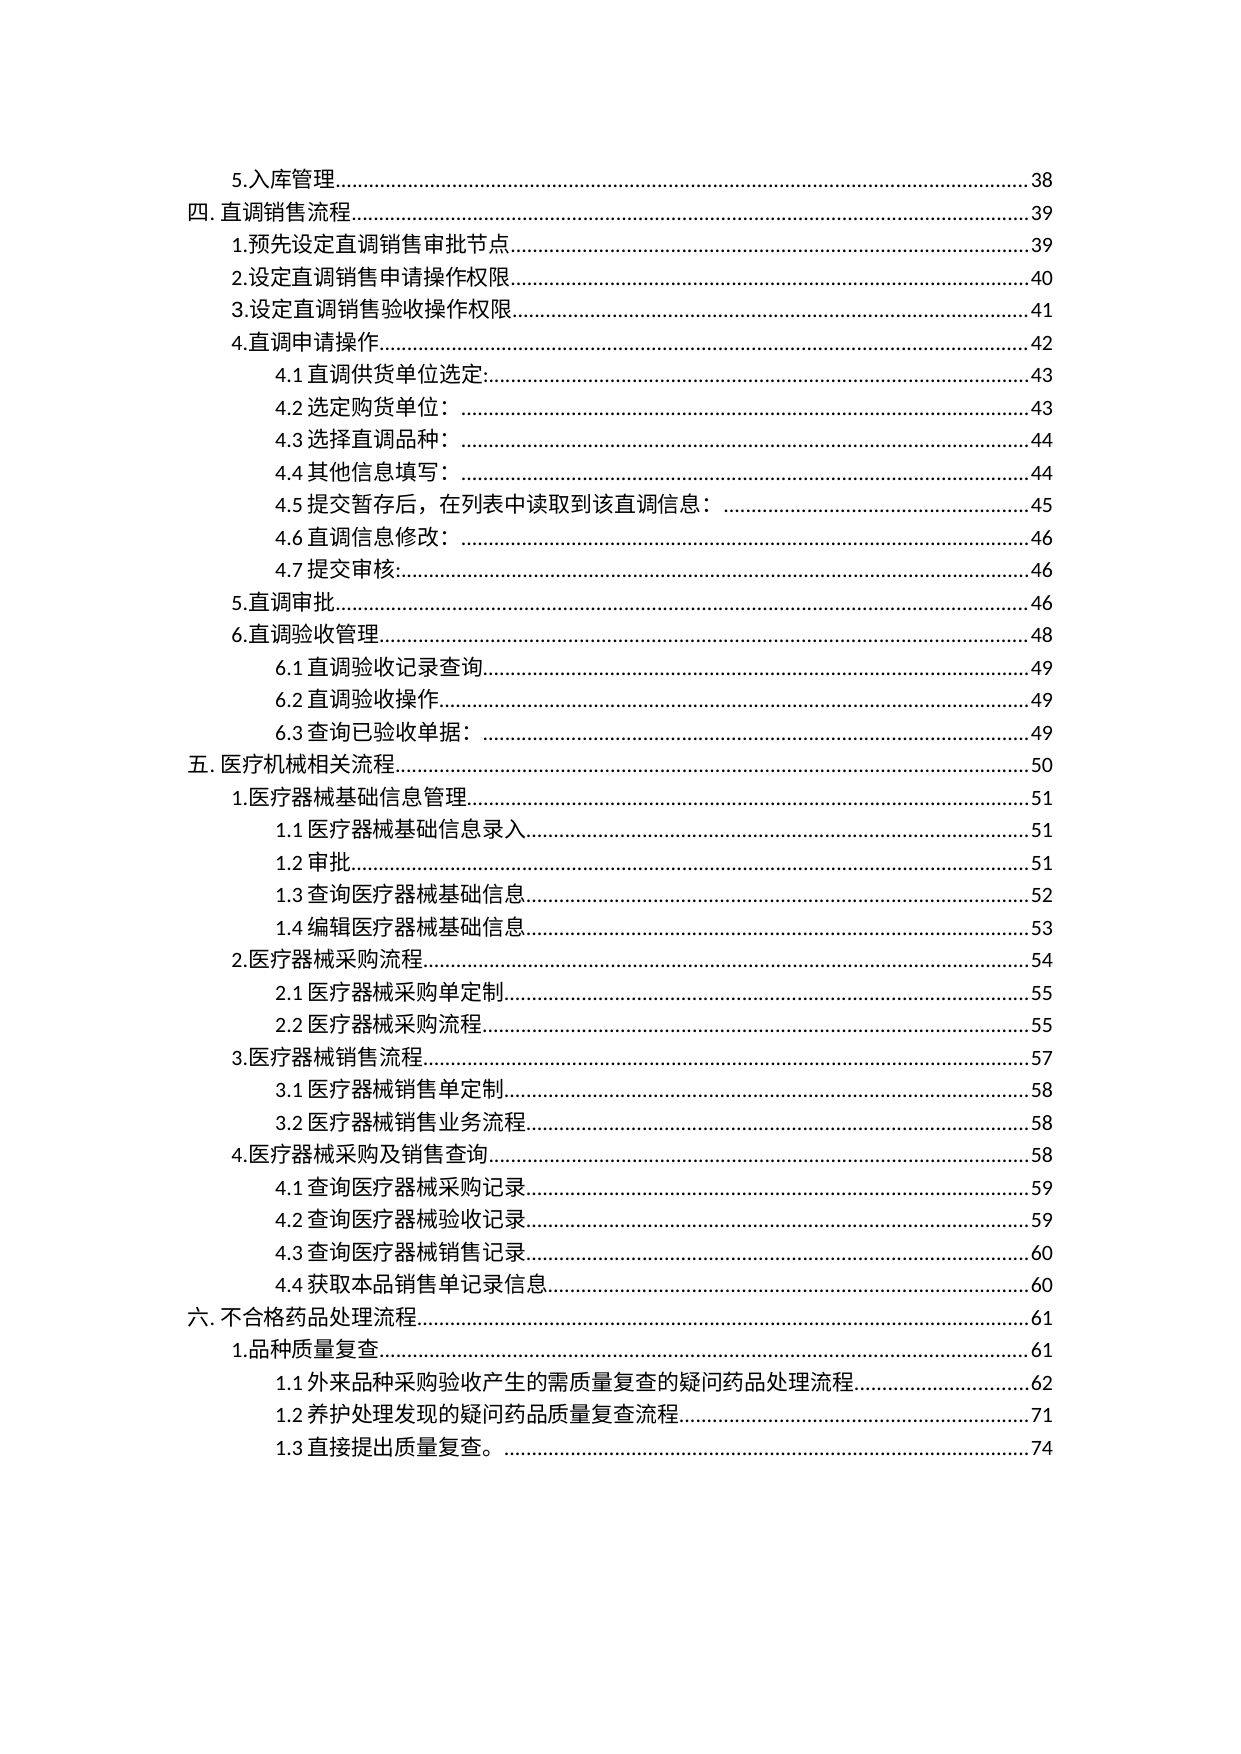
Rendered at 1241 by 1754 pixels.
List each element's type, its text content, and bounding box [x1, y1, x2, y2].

text 4.1 直调供货单位选定: 43 [275, 357, 1053, 389]
text 1.预先设定直调销售审批节点 39 [231, 227, 1053, 259]
text 1.品种质量复查 61 [231, 1332, 1053, 1364]
text 2.1医疗器械采购单定制 55 [275, 974, 1053, 1007]
text 1.3查询医疗器械基础信息 52 [275, 877, 1053, 909]
text 4.直调申请操作 42 [231, 324, 1053, 357]
text 4.2查询医疗器械验收记录 59 [275, 1202, 1053, 1234]
text 五. 医疗机械相关流程 50 [187, 747, 1053, 779]
text 6.直调验收管理 48 [231, 617, 1053, 649]
text 4.2 选定购货单位： 43 [275, 389, 1053, 422]
text 6.2 直调验收操作 49 [275, 682, 1053, 714]
text 1.医疗器械基础信息管理 51 [231, 779, 1053, 812]
text 3.医疗器械销售流程 57 [231, 1039, 1053, 1072]
text 3.2医疗器械销售业务流程 58 [275, 1104, 1053, 1137]
text 1.2养护处理发现的疑问药品质量复查流程 71 [275, 1397, 1053, 1429]
text 2.设定直调销售申请操作权限 40 [231, 259, 1053, 292]
text 四. 直调销售流程 39 [187, 194, 1053, 227]
text 5.入库管理 38 [231, 162, 1053, 194]
text 1.4编辑医疗器械基础信息 53 [275, 909, 1053, 942]
text 4.医疗器械采购及销售查询 58 [231, 1137, 1053, 1169]
text 1.2审批 51 [275, 844, 1053, 877]
text 4.4 其他信息填写： 44 [275, 454, 1053, 487]
text 4.5 提交暂存后，在列表中读取到该直调信息： 45 [275, 487, 1053, 519]
text 4.4获取本品销售单记录信息 60 [275, 1267, 1053, 1299]
text 1.3直接提出质量复查。 74 [275, 1429, 1053, 1462]
text 4.3 选择直调品种： 44 [275, 422, 1053, 454]
text 4.6 直调信息修改： 46 [275, 519, 1053, 552]
text 6.3 查询已验收单据： 49 [275, 714, 1053, 747]
text 3.设定直调销售验收操作权限 41 [231, 292, 1053, 324]
text 3.1医疗器械销售单定制 58 [275, 1072, 1053, 1104]
text 2.2医疗器械采购流程 55 [275, 1007, 1053, 1039]
text 1.1医疗器械基础信息录入 51 [275, 812, 1053, 844]
text 4.7 提交审核: 46 [275, 552, 1053, 584]
text 4.3查询医疗器械销售记录 60 [275, 1234, 1053, 1267]
text 5.直调审批 46 [231, 584, 1053, 617]
text 六. 不合格药品处理流程 61 [187, 1299, 1053, 1332]
text 4.1查询医疗器械采购记录 59 [275, 1169, 1053, 1202]
text 1.1外来品种采购验收产生的需质量复查的疑问药品处理流程 62 [275, 1364, 1053, 1397]
text 2.医疗器械采购流程 54 [231, 942, 1053, 974]
text 6.1 直调验收记录查询 49 [275, 649, 1053, 682]
